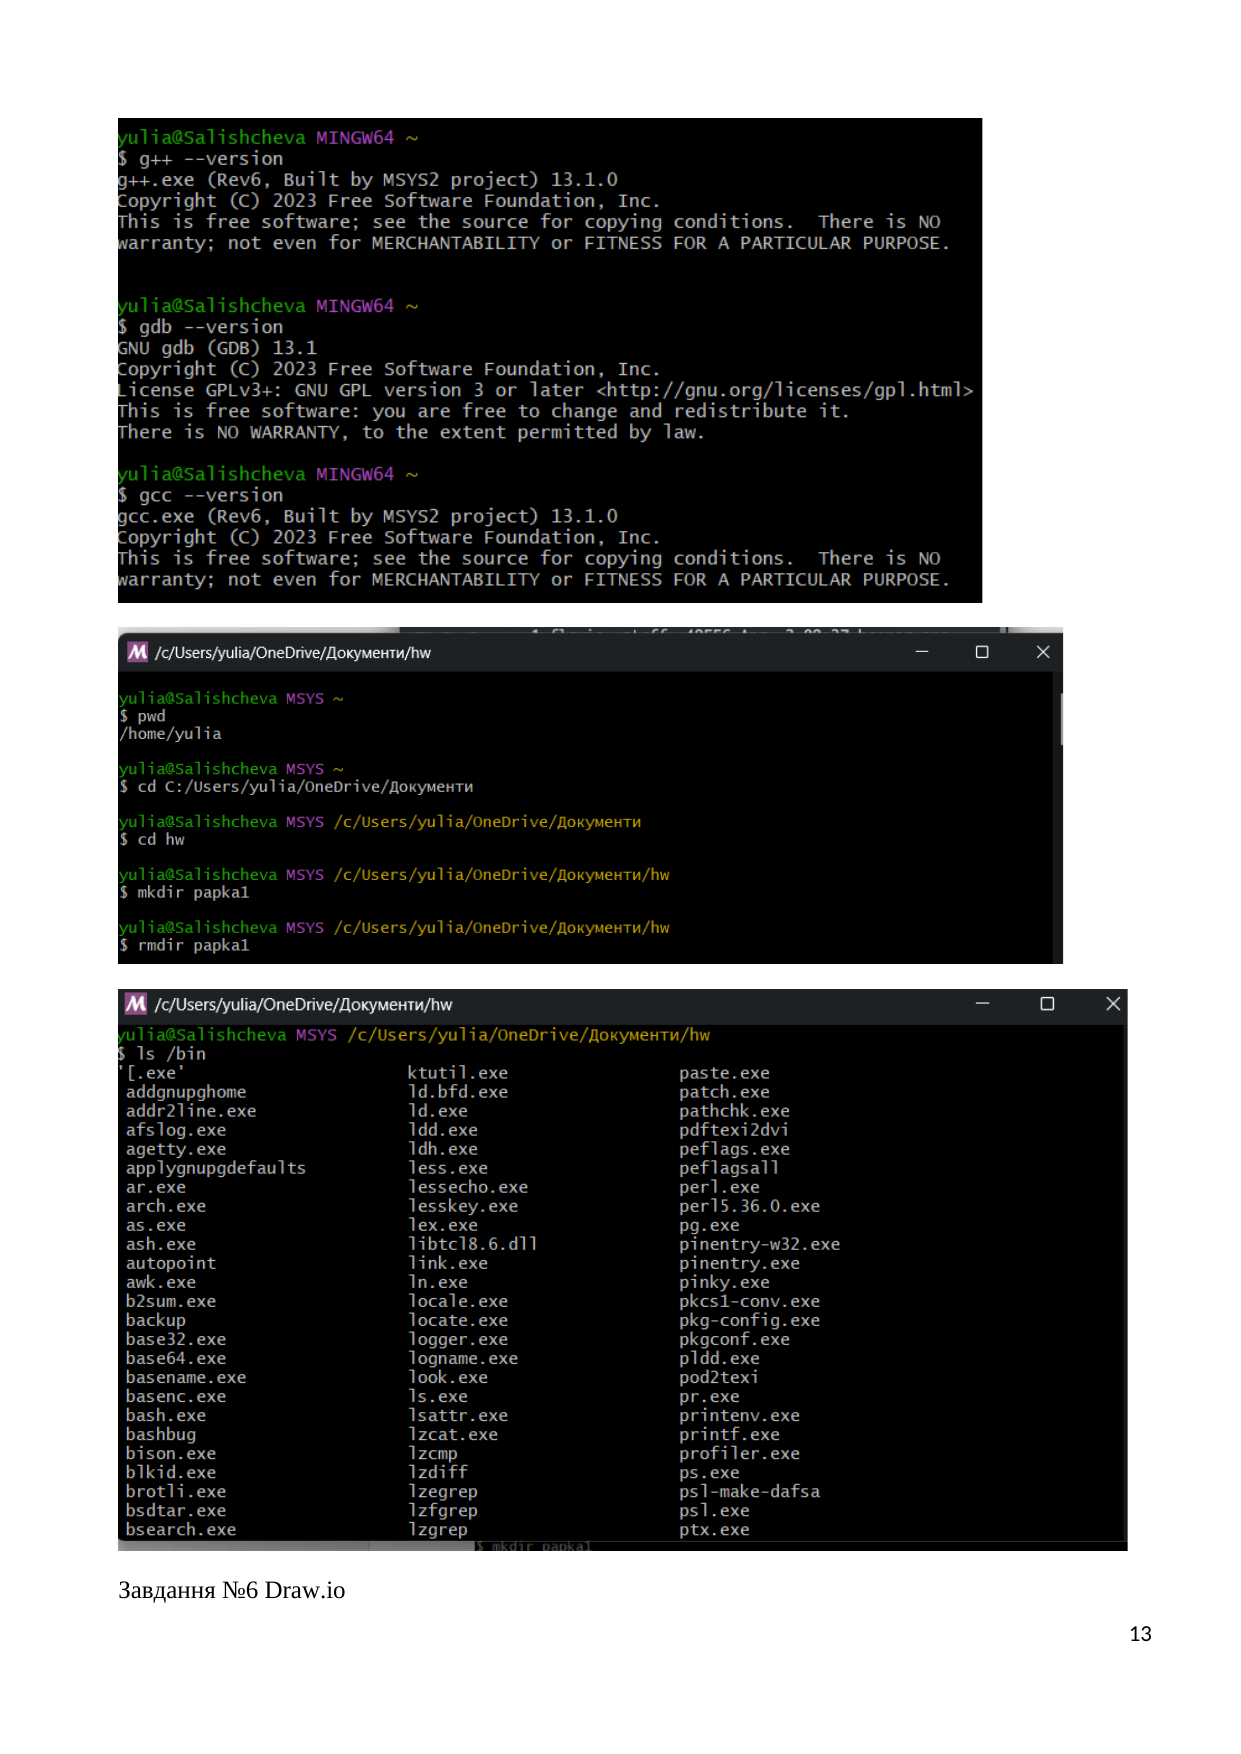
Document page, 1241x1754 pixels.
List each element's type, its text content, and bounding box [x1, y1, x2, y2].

picture [118, 118, 983, 603]
picture [118, 989, 1128, 1551]
picture [118, 627, 1064, 964]
text Завдання №6 Draw.io [118, 1576, 1152, 1604]
